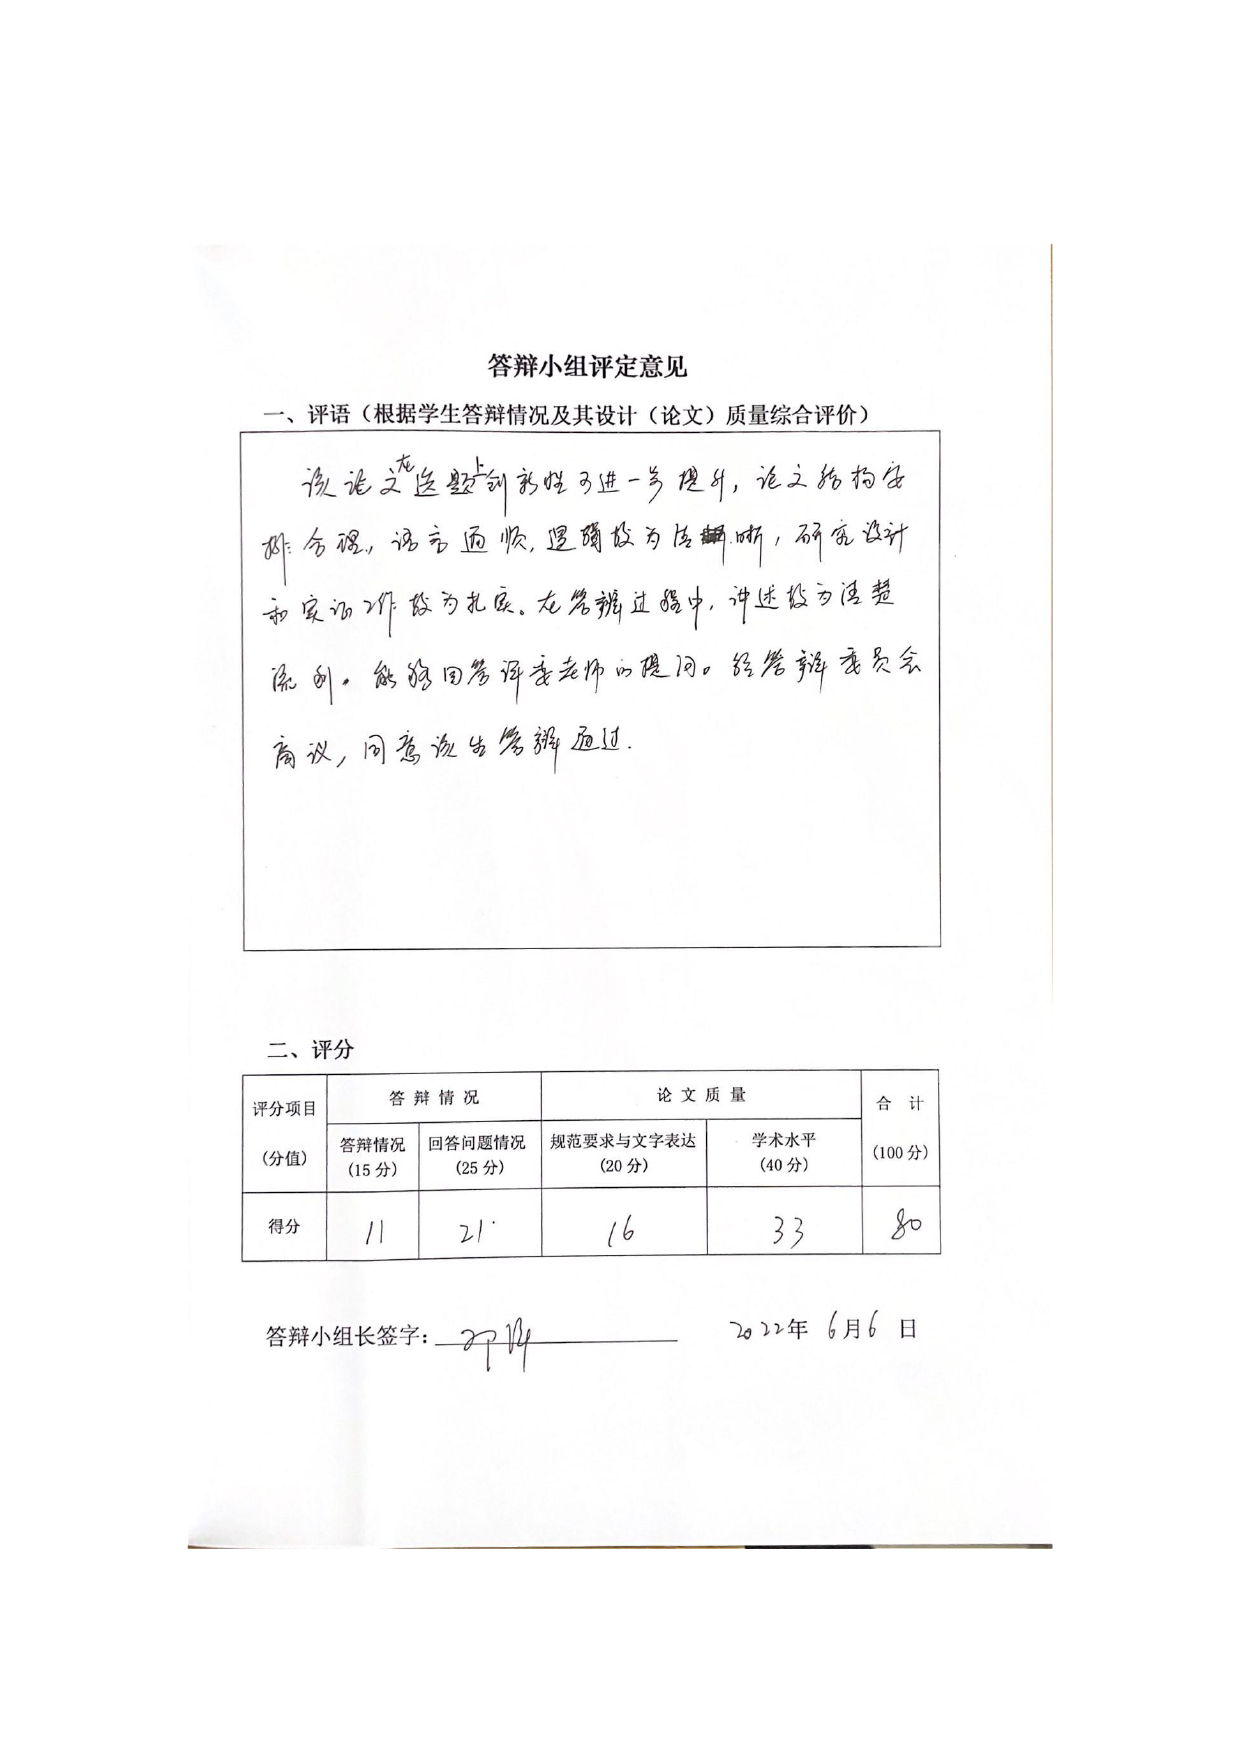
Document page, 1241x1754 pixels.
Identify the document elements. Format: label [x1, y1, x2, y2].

picture [187, 243, 1053, 1549]
